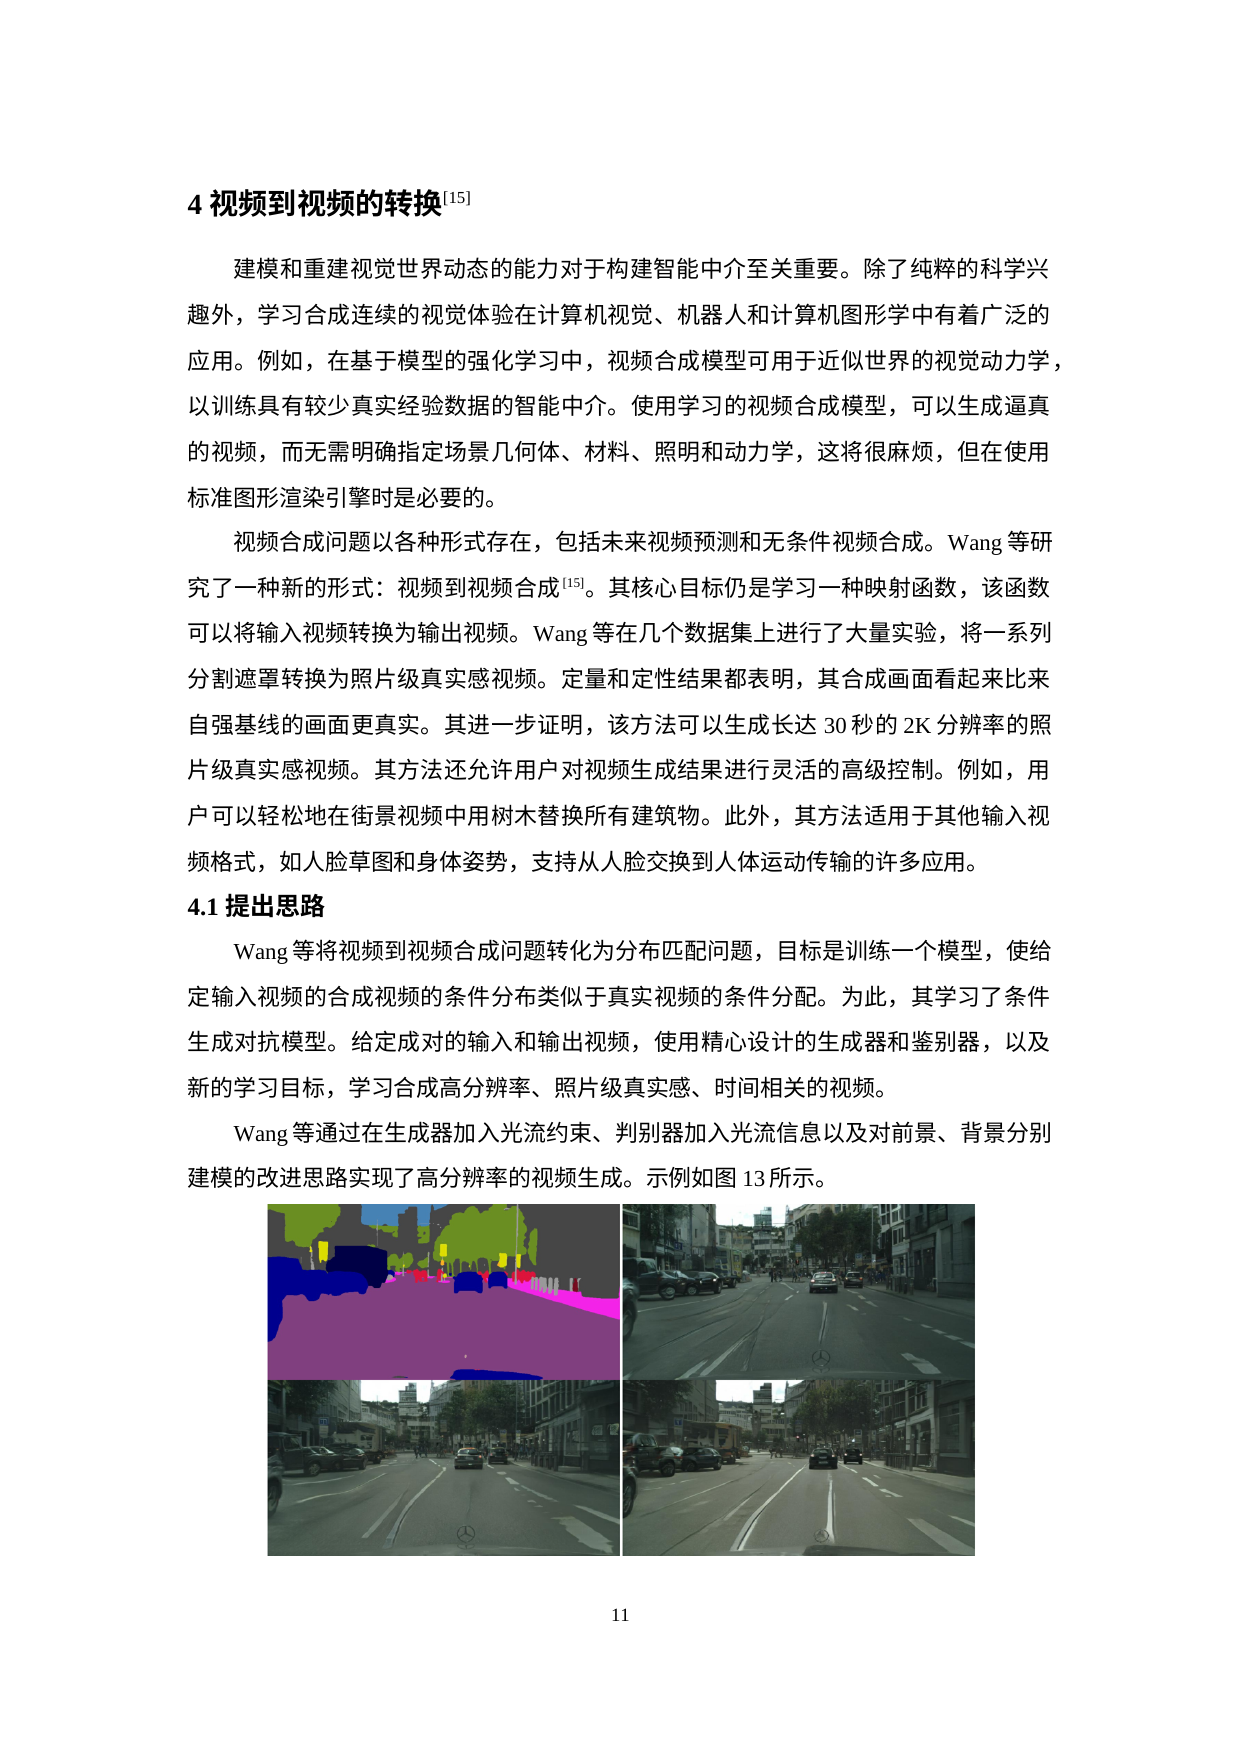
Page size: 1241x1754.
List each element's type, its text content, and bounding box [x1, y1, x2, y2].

text 建模和重建视觉世界动态的能力对于构建智能中介至关重要。除了纯粹的科学兴趣外，学习合成连续的视觉体验在计算机视觉、机器人和计算机图形学中有着广泛的应用。例如，在基于模型的强化学习中，视频合成模型可用于近似世界的视觉动力学，以训练具有较少真实经验数据的智能中介。使用学习的视频合成模型，可以生成逼真的视频，而无需明确指定场景几何体、材料、照明和动力学，这将很麻烦，但在使用标准图形渲染引擎时是必要的。 [187, 248, 1053, 516]
text 视频合成问题以各种形式存在，包括未来视频预测和无条件视频合成。Wang等研究了一种新的形式：视频到视频合成[15]。其核心目标仍是学习一种映射函数，该函数可以将输入视频转换为输出视频。Wang等在几个数据集上进行了大量实验，将一系列分割遮罩转换为照片级真实感视频。定量和定性结果都表明，其合成画面看起来比来自强基线的画面更真实。其进一步证明，该方法可以生成长达30秒的2K分辨率的照片级真实感视频。其方法还允许用户对视频生成结果进行灵活的高级控制。例如，用户可以轻松地在街景视频中用树木替换所有建筑物。此外，其方法适用于其他输入视频格式，如人脸草图和身体姿势，支持从人脸交换到人体运动传输的许多应用。 [187, 521, 1053, 880]
picture [262, 1201, 978, 1557]
text 4 视频到视频的转换[15] [187, 162, 1053, 242]
text Wang等通过在生成器加入光流约束、判别器加入光流信息以及对前景、背景分别建模的改进思路实现了高分辨率的视频生成。示例如图13所示。 [187, 1111, 1053, 1197]
text 4.1 提出思路 [187, 885, 1053, 924]
text Wang等将视频到视频合成问题转化为分布匹配问题，目标是训练一个模型，使给定输入视频的合成视频的条件分布类似于真实视频的条件分配。为此，其学习了条件生成对抗模型。给定成对的输入和输出视频，使用精心设计的生成器和鉴别器，以及新的学习目标，学习合成高分辨率、照片级真实感、时间相关的视频。 [187, 930, 1053, 1106]
